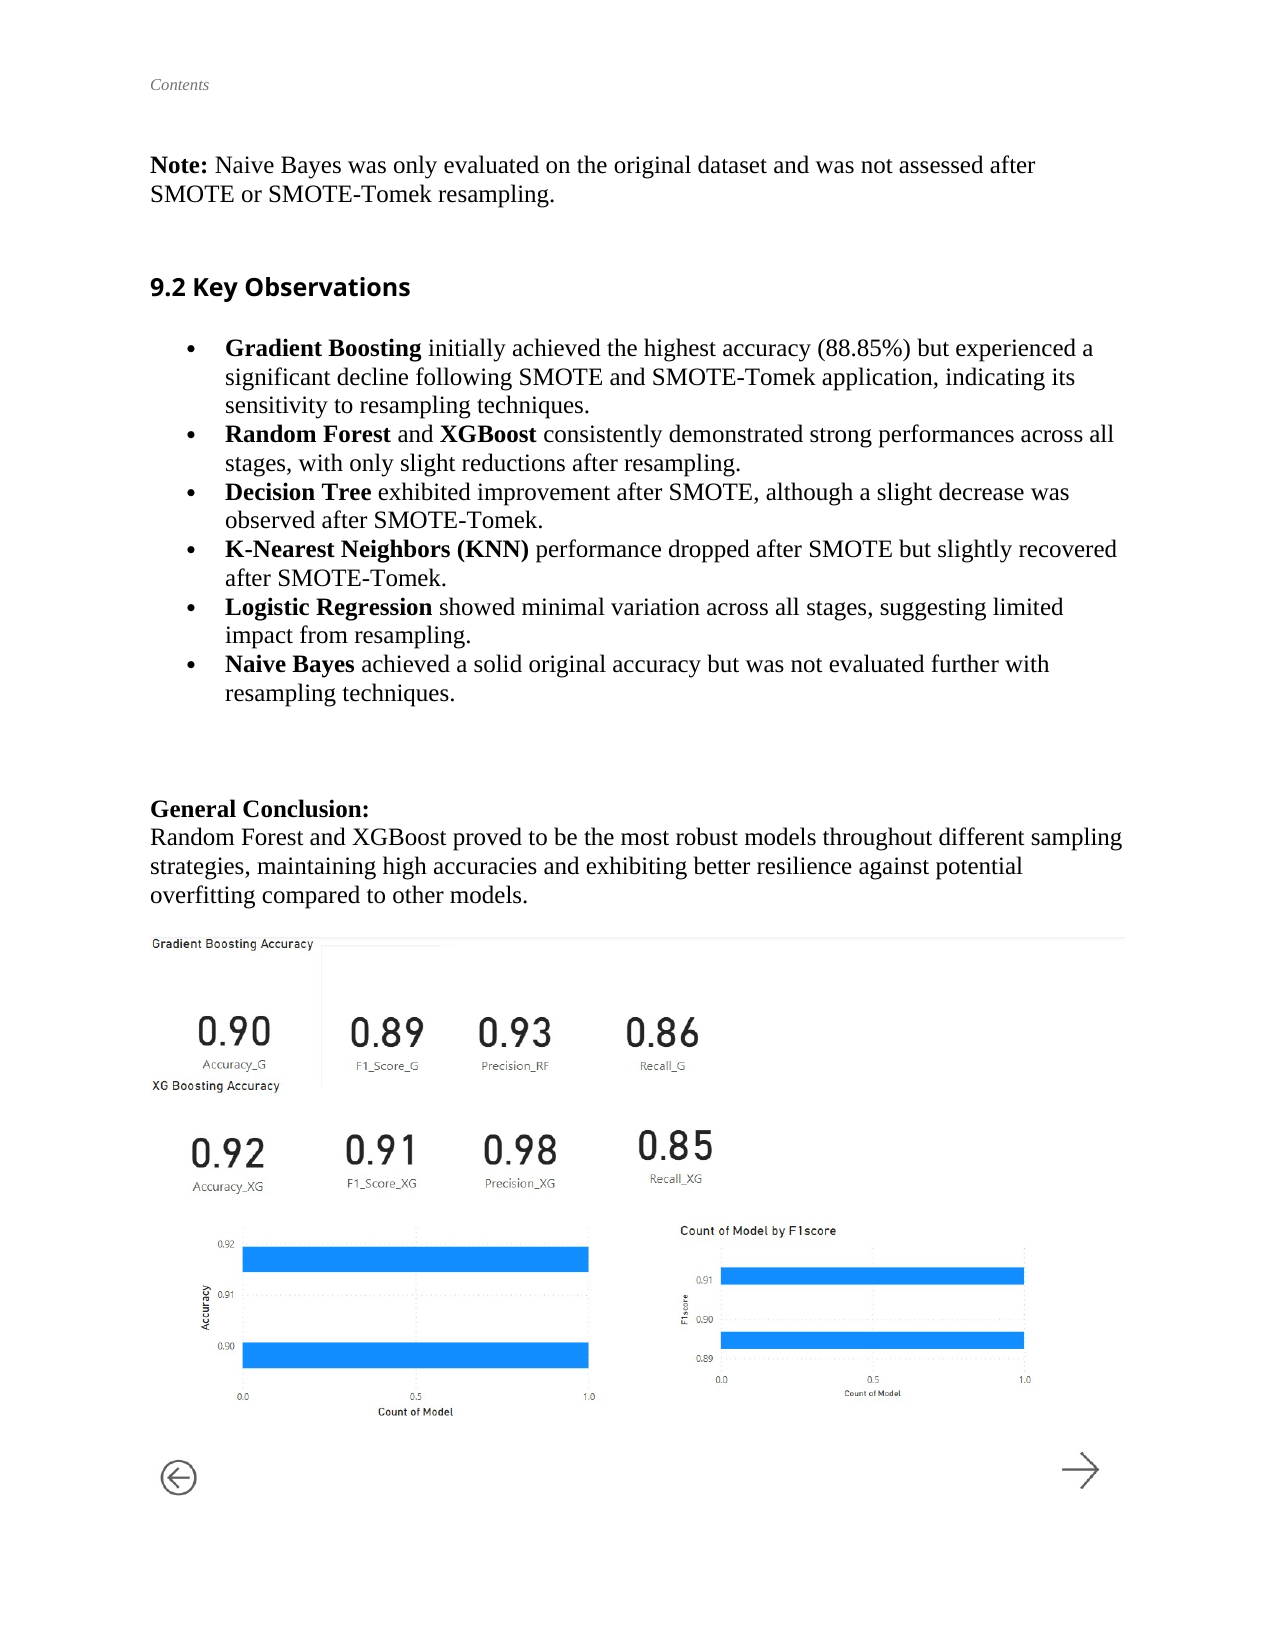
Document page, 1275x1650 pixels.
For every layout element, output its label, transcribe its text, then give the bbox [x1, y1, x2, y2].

list Logistic Regression showed minimal variation across all stages, suggesting limited impact from resampling. [187, 592, 1125, 649]
list Gradient Boosting initially achieved the highest accuracy (88.85%) but experienced a significant decline following SMOTE and SMOTE-Tomek application, indicating its sensitivity to resampling techniques. [187, 333, 1125, 419]
list K-Nearest Neighbors (KNN) performance dropped after SMOTE but slightly recovered after SMOTE-Tomek. [187, 534, 1125, 592]
picture [150, 937, 1125, 1498]
list Naive Bayes achieved a solid original accuracy but was not evaluated further with resampling techniques. [187, 649, 1125, 707]
subtitle 9.2 Key Observations [150, 269, 1125, 304]
text Note: Naive Bayes was only evaluated on the original dataset and was not assessed after SMOTE or SMOTE-Tomek resampling. [150, 150, 1125, 207]
list Random Forest and XGBoost consistently demonstrated strong performances across all stages, with only slight reductions after resampling. [187, 419, 1125, 477]
list Decision Tree exhibited improvement after SMOTE, although a slight decrease was observed after SMOTE-Tomek. [187, 477, 1125, 534]
text General Conclusion: Random Forest and XGBoost proved to be the most robust models throughout different sampling strategies, maintaining high accuracies and exhibiting better resilience against potential overfitting compared to other models. [150, 794, 1125, 909]
